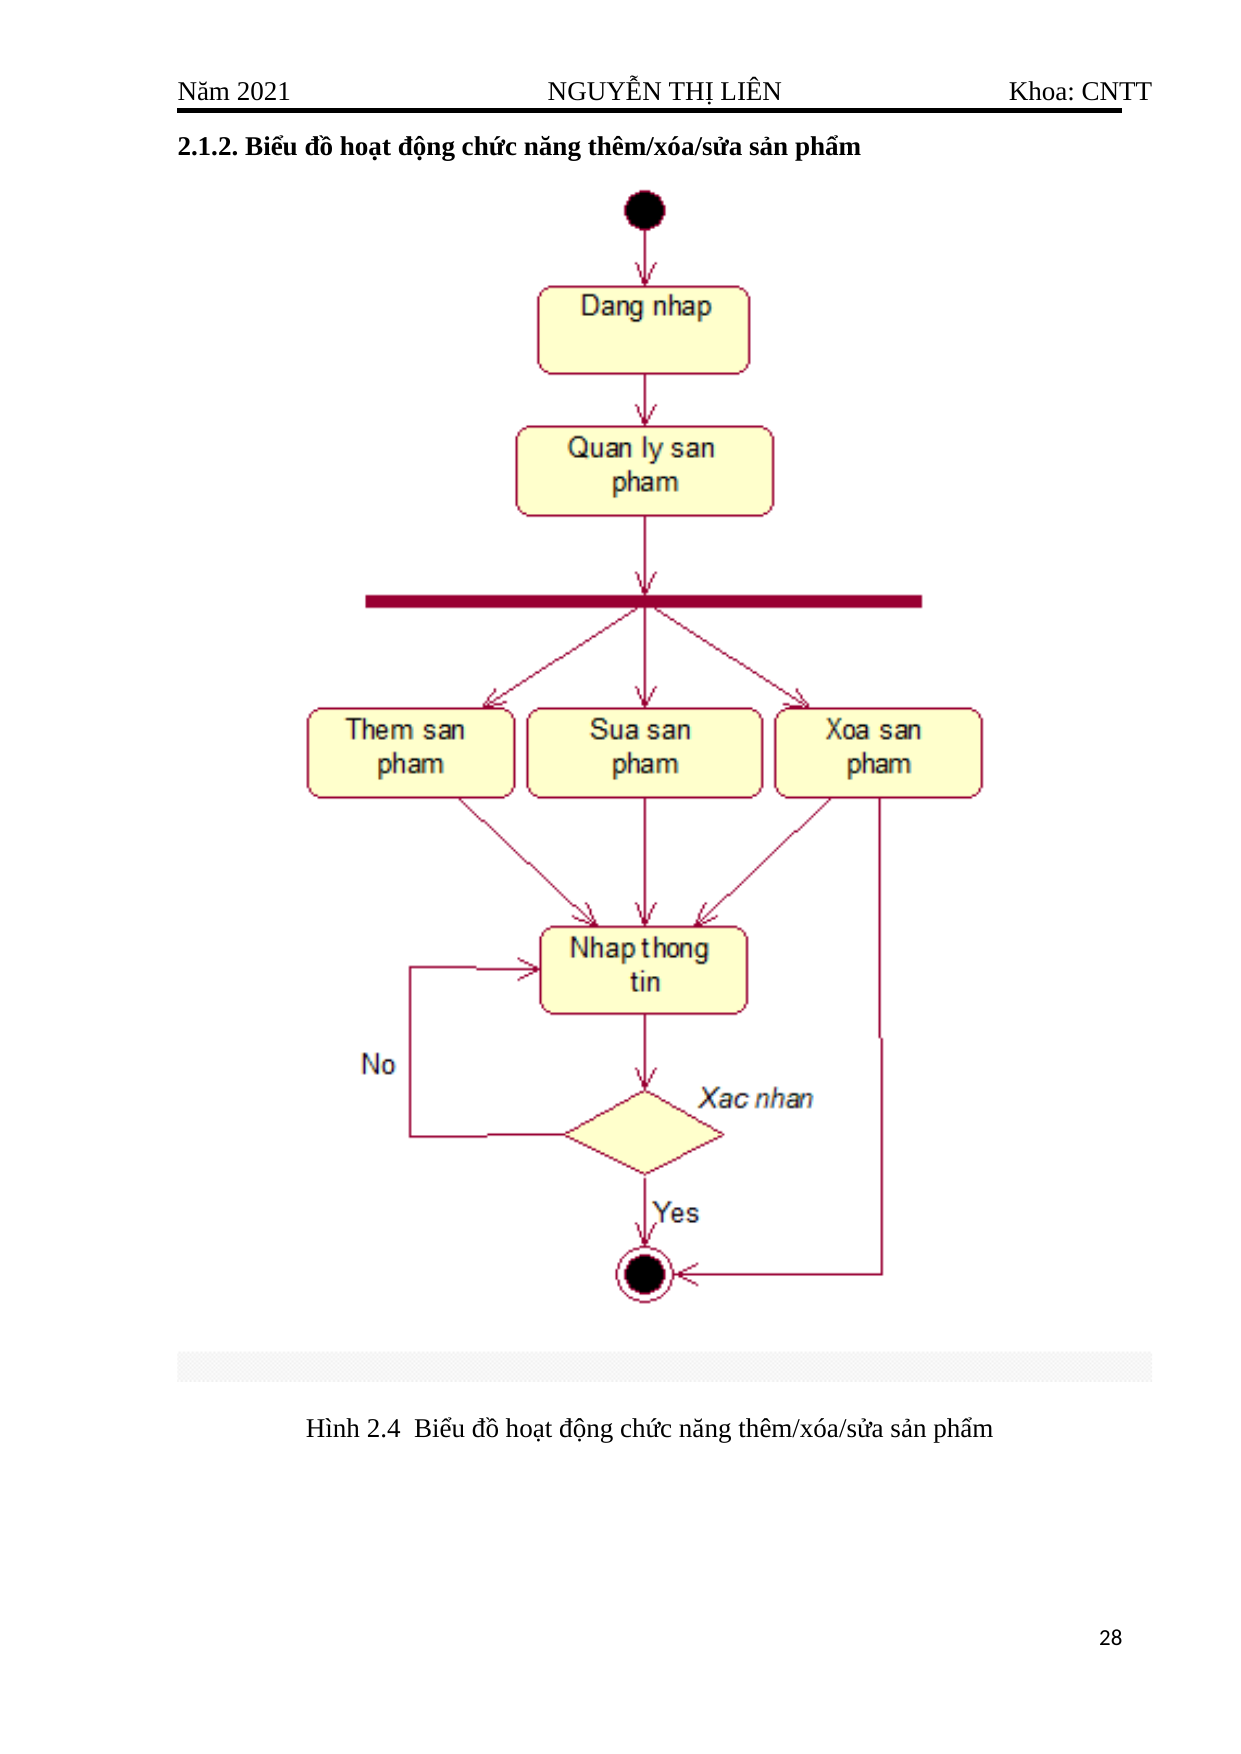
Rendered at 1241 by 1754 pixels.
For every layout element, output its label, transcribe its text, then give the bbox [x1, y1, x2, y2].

picture [177, 176, 1153, 1382]
subtitle Biểu đồ hoạt động chức năng thêm/xóa/sửa sản phẩm [177, 130, 1122, 161]
